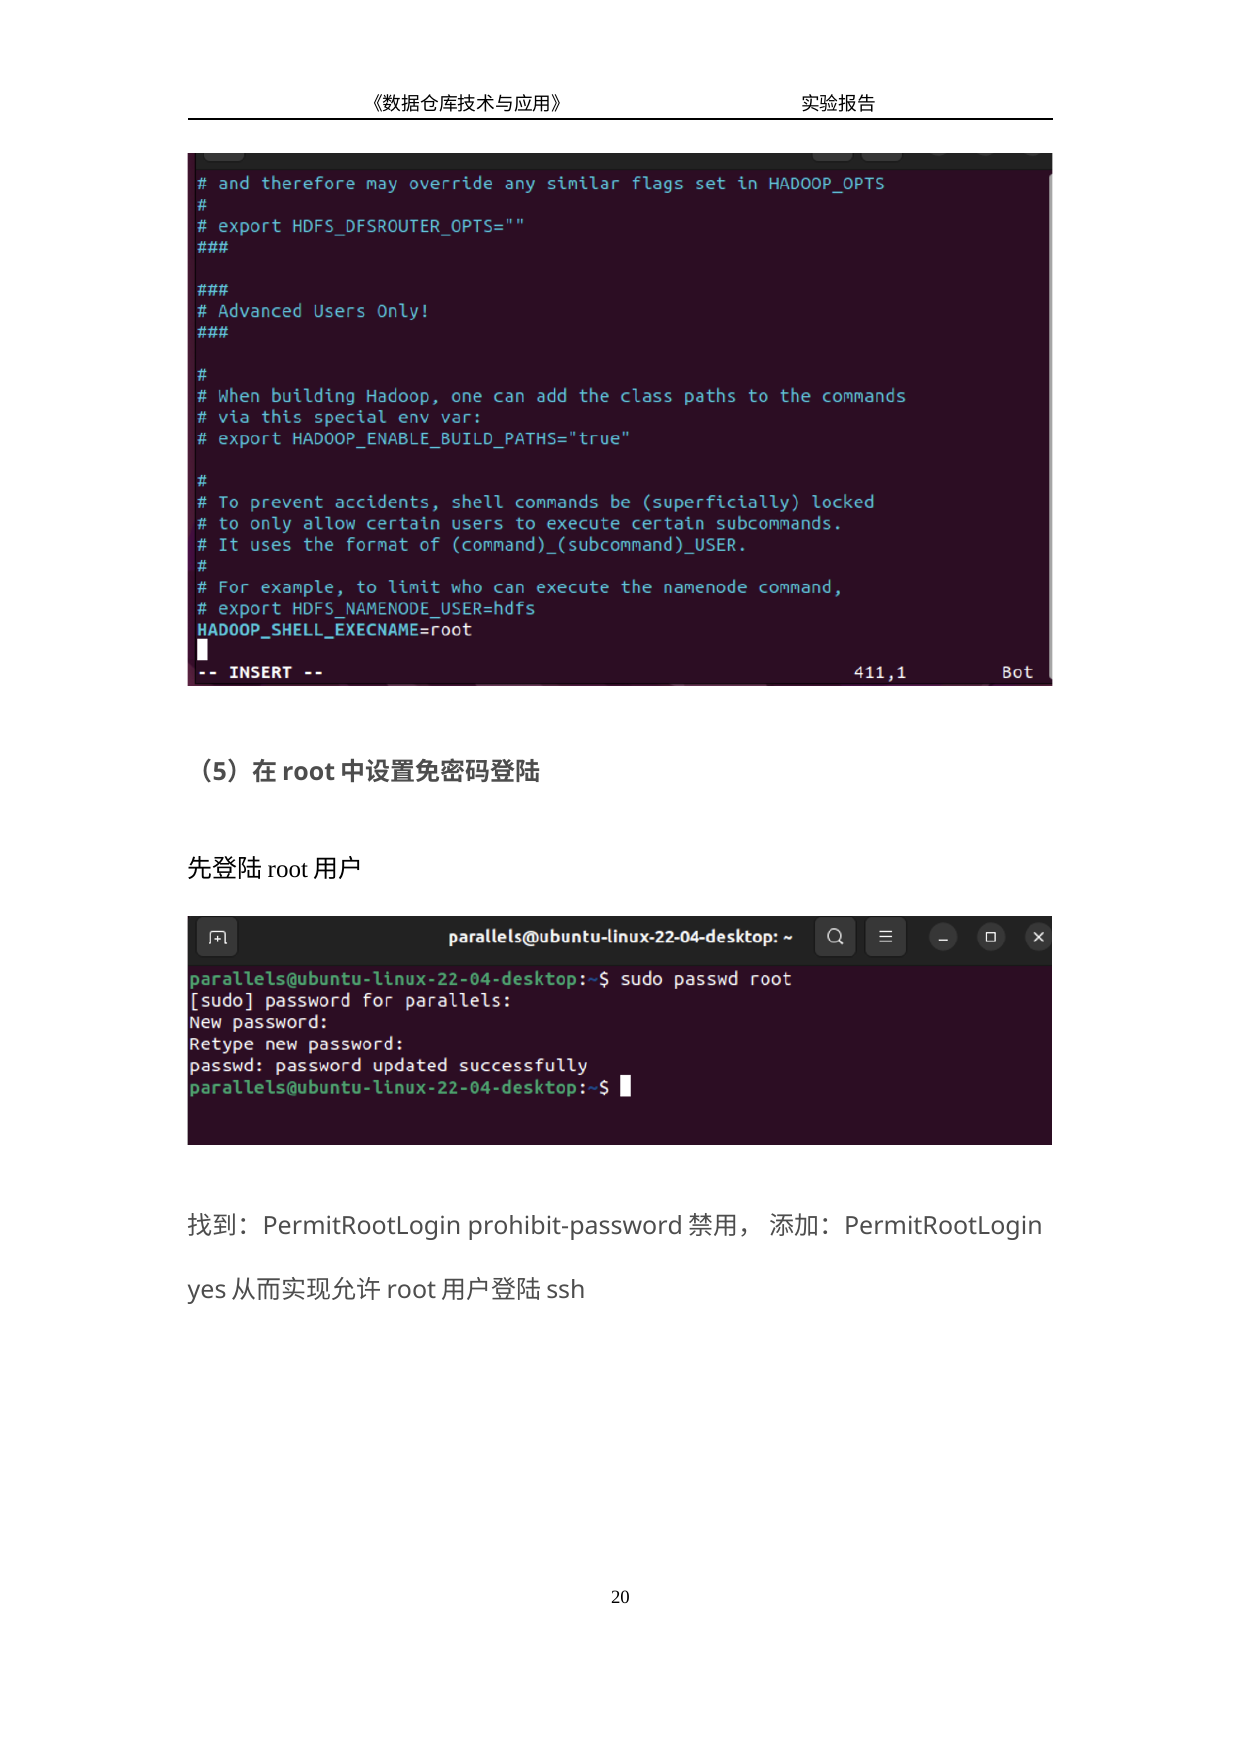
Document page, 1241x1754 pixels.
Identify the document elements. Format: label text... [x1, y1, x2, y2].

text 先登陆root用户 [187, 835, 1053, 900]
picture [187, 153, 1053, 686]
picture [187, 916, 1052, 1145]
text 找到：PermitRootLogin prohibit-password禁用， 添加：PermitRootLogin yes从而实现允许root用户登陆ssh [187, 1191, 1053, 1321]
subtitle 在root中设置免密码登陆 [187, 737, 1053, 802]
